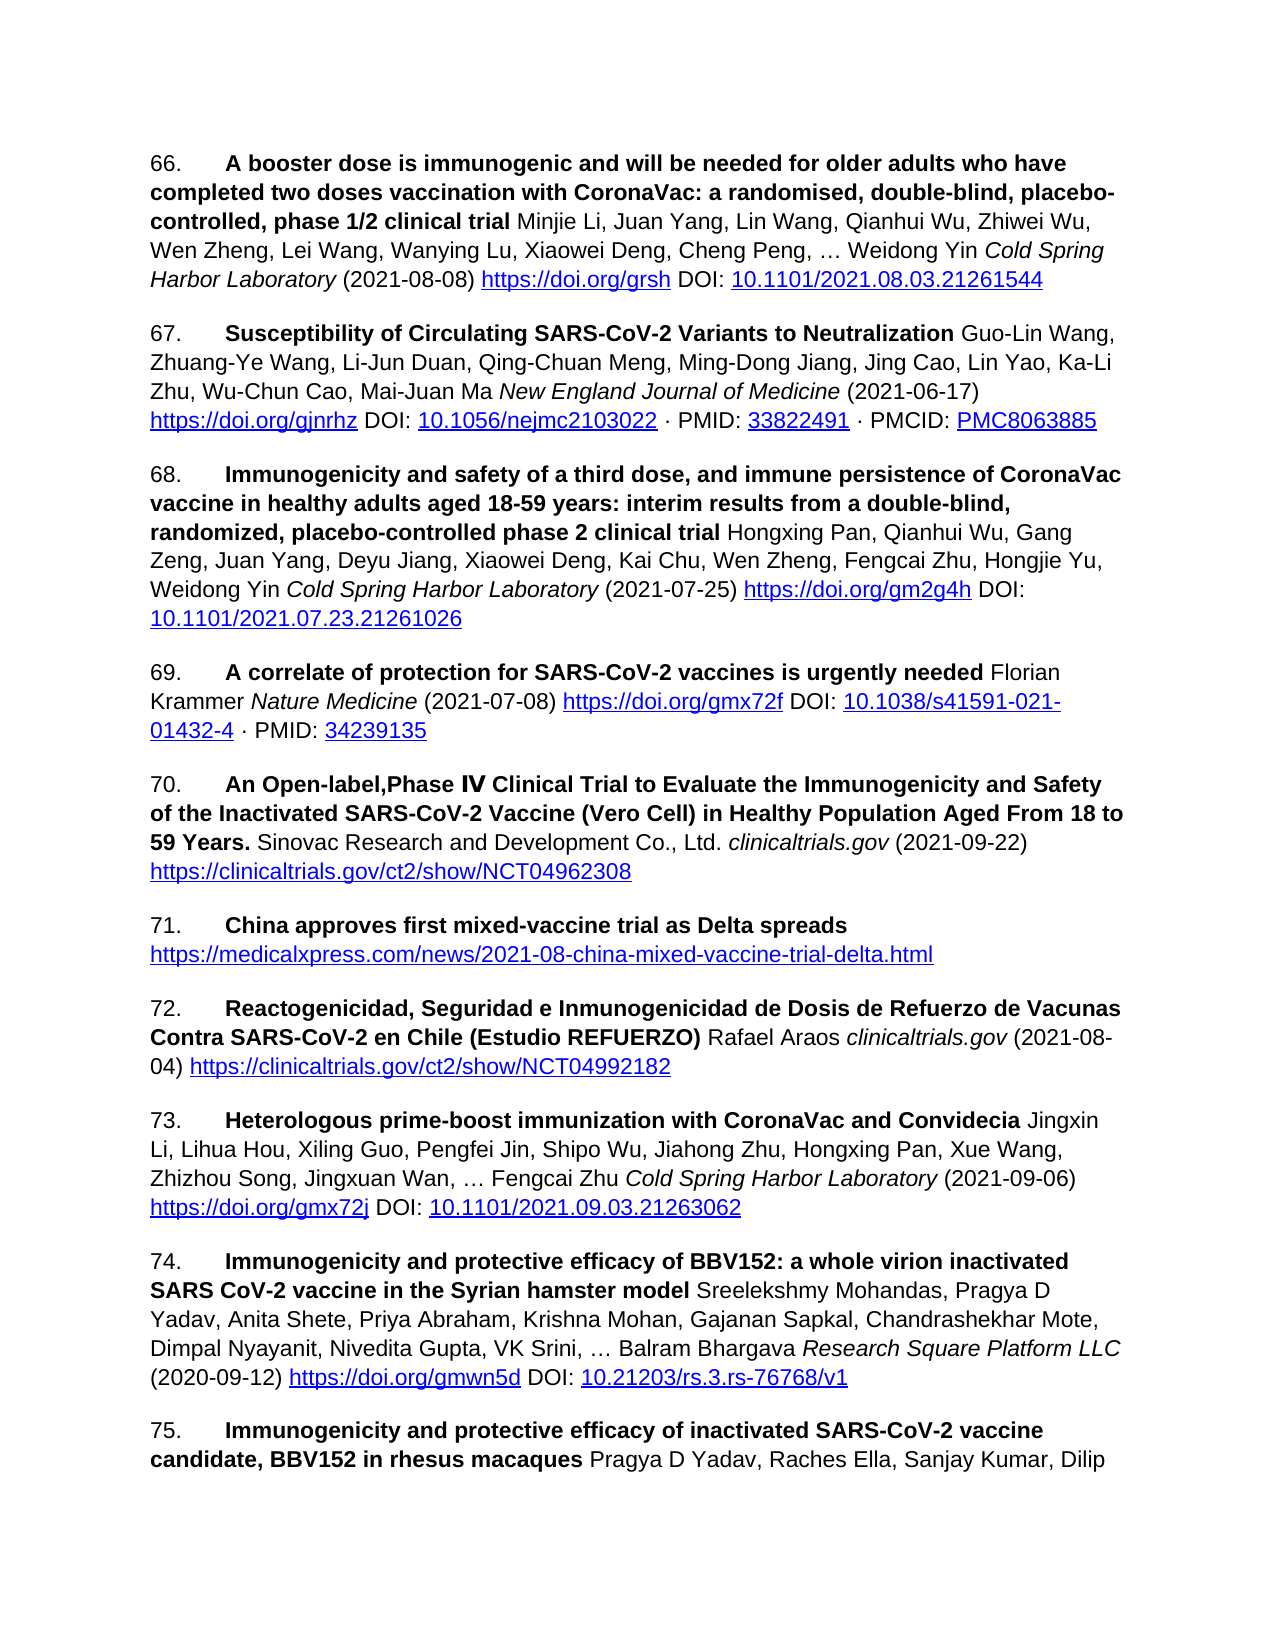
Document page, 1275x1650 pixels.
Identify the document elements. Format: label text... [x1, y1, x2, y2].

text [150, 1417, 1125, 1473]
text 67. Susceptibility of Circulating SARS-CoV-2 Variants to Neutralization Guo-Lin Wang, Zhuang-Ye Wang, Li-Jun Duan, Qing-Chuan Meng, Ming-Dong Jiang, Jing Cao, Lin Yao, Ka-Li Zhu, Wu-Chun Cao, Mai-Juan Ma New England Journal of Medicine (2021-06-17) https://doi.org/gjnrhz DOI: 10.1056/nejmc2103022 · PMID: 33822491 · PMCID: PMC8063885 [150, 320, 1125, 433]
text 70. An Open-label,Phase Ⅳ Clinical Trial to Evaluate the Immunogenicity and Safety of the Inactivated SARS-CoV-2 Vaccine (Vero Cell) in Healthy Population Aged From 18 to 59 Years. Sinovac Research and Development Co., Ltd. clinicaltrials.gov (2021-09-22) https://clinicaltrials.gov/ct2/show/NCT04962308 [150, 771, 1125, 884]
text 73. Heterologous prime-boost immunization with CoronaVac and Convidecia Jingxin Li, Lihua Hou, Xiling Guo, Pengfei Jin, Shipo Wu, Jiahong Zhu, Hongxing Pan, Xue Wang, Zhizhou Song, Jingxuan Wan, … Fengcai Zhu Cold Spring Harbor Laboratory (2021-09-06) https://doi.org/gmx72j DOI: 10.1101/2021.09.03.21263062 [150, 1107, 1125, 1220]
text 72. Reactogenicidad, Seguridad e Inmunogenicidad de Dosis de Refuerzo de Vacunas Contra SARS-CoV-2 en Chile (Estudio REFUERZO) Rafael Araos clinicaltrials.gov (2021-08-04) https://clinicaltrials.gov/ct2/show/NCT04992182 [150, 995, 1125, 1079]
text 66. A booster dose is immunogenic and will be needed for older adults who have completed two doses vaccination with CoronaVac: a randomised, double-blind, placebo-controlled, phase 1/2 clinical trial Minjie Li, Juan Yang, Lin Wang, Qianhui Wu, Zhiwei Wu, Wen Zheng, Lei Wang, Wanying Lu, Xiaowei Deng, Cheng Peng, … Weidong Yin Cold Spring Harbor Laboratory (2021-08-08) https://doi.org/grsh DOI: 10.1101/2021.08.03.21261544 [150, 150, 1125, 292]
text 74. Immunogenicity and protective efficacy of BBV152: a whole virion inactivated SARS CoV-2 vaccine in the Syrian hamster model Sreelekshmy Mohandas, Pragya D Yadav, Anita Shete, Priya Abraham, Krishna Mohan, Gajanan Sapkal, Chandrashekhar Mote, Dimpal Nyayanit, Nivedita Gupta, VK Srini, … Balram Bhargava Research Square Platform LLC (2020-09-12) https://doi.org/gmwn5d DOI: 10.21203/rs.3.rs-76768/v1 [150, 1248, 1125, 1390]
text 68. Immunogenicity and safety of a third dose, and immune persistence of CoronaVac vaccine in healthy adults aged 18-59 years: interim results from a double-blind, randomized, placebo-controlled phase 2 clinical trial Hongxing Pan, Qianhui Wu, Gang Zeng, Juan Yang, Deyu Jiang, Xiaowei Deng, Kai Chu, Wen Zheng, Fengcai Zhu, Hongjie Yu, Weidong Yin Cold Spring Harbor Laboratory (2021-07-25) https://doi.org/gm2g4h DOI: 10.1101/2021.07.23.21261026 [150, 461, 1125, 632]
text 69. A correlate of protection for SARS-CoV-2 vaccines is urgently needed Florian Krammer Nature Medicine (2021-07-08) https://doi.org/gmx72f DOI: 10.1038/s41591-021-01432-4 · PMID: 34239135 [150, 659, 1125, 744]
text 71. China approves first mixed-vaccine trial as Delta spreads https://medicalxpress.com/news/2021-08-china-mixed-vaccine-trial-delta.html [150, 912, 1125, 967]
